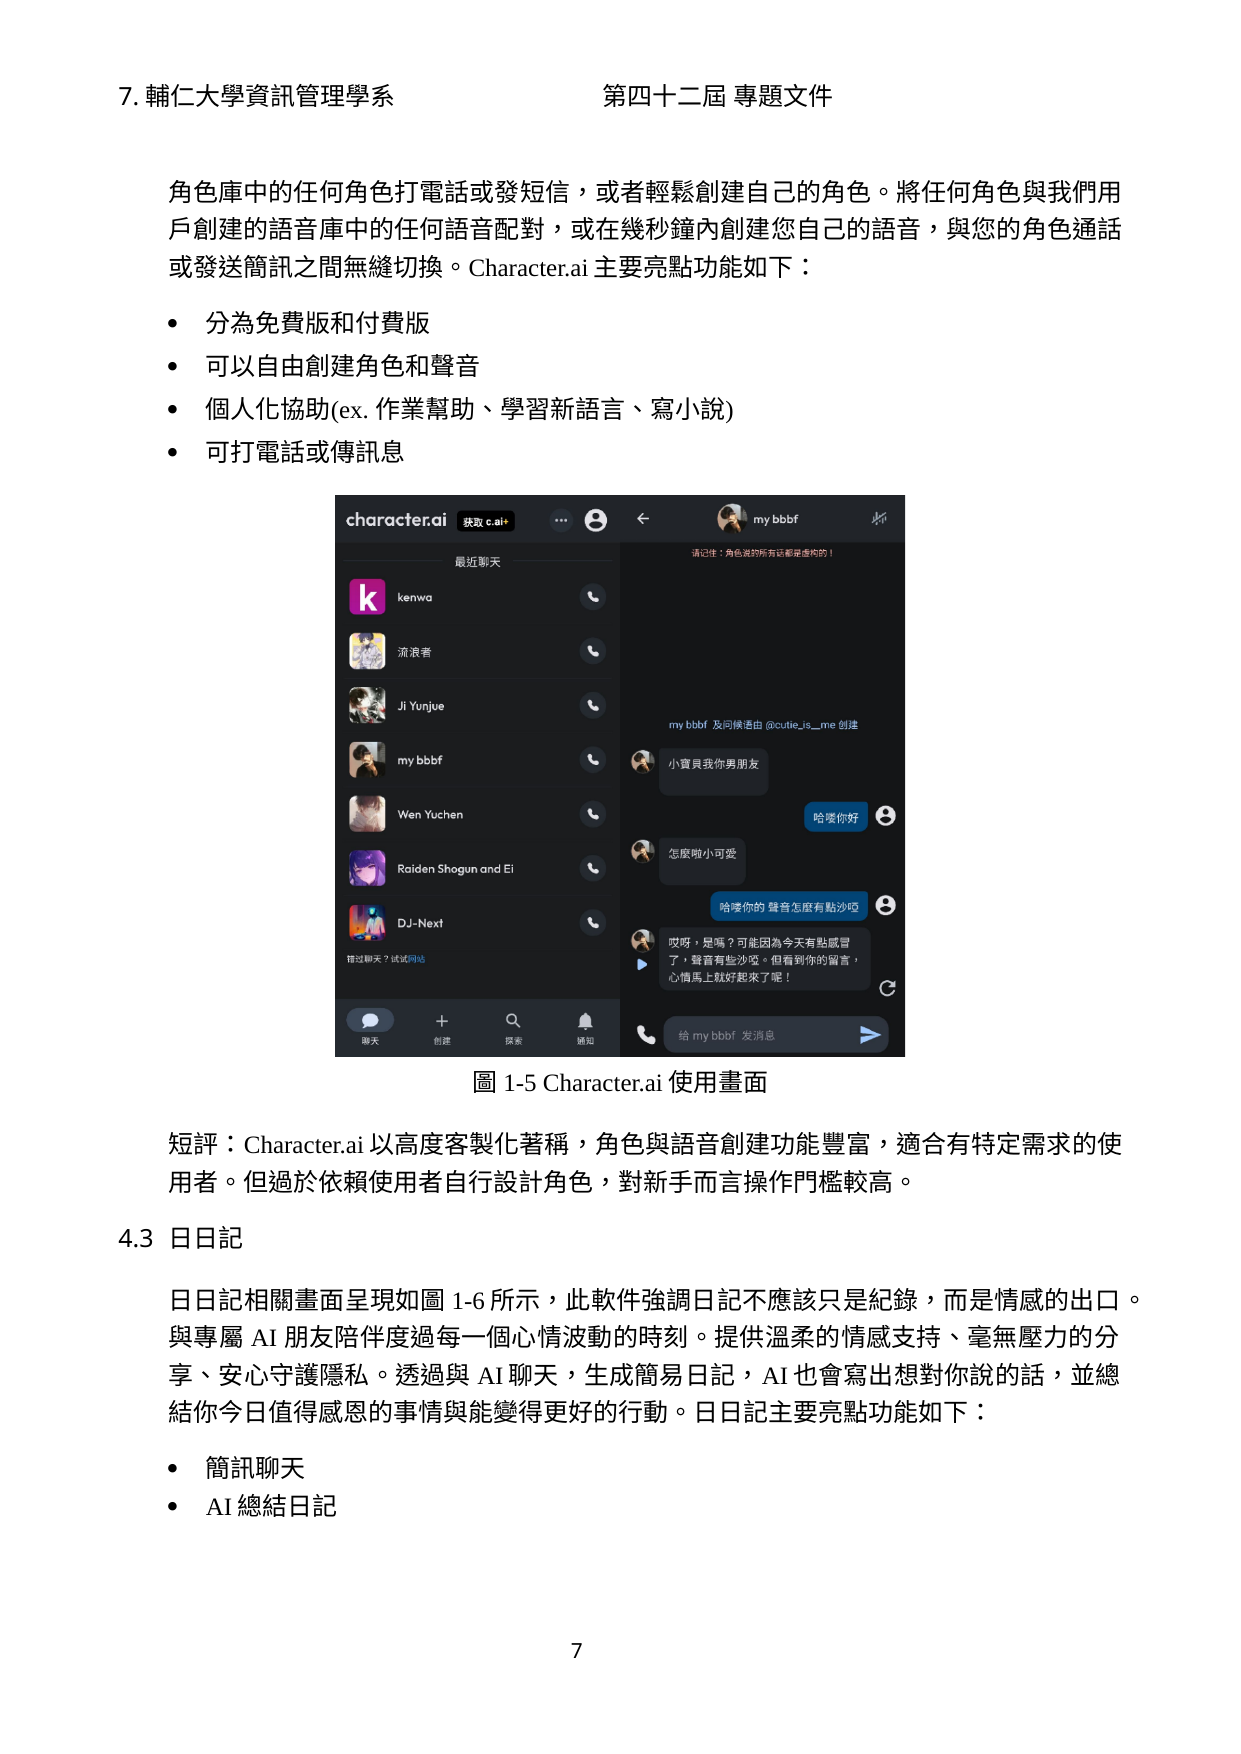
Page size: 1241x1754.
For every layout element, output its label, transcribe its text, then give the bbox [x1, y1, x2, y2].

text 日日記相關畫面呈現如圖1-6所示，此軟件強調日記不應該只是紀錄，而是情感的出口。與專屬 AI 朋友陪伴度過每一個心情波動的時刻。提供溫柔的情感支持、毫無壓力的分享、安心守護隱私。透過與AI聊天，生成簡易日記，AI也會寫出想對你說的話，並總結你今日值得感恩的事情與能變得更好的行動。日日記主要亮點功能如下： [168, 1279, 1122, 1429]
list 簡訊聊天 [168, 1448, 1122, 1486]
list 可以自由創建角色和聲音 [168, 346, 1122, 383]
text 圖 1-5 Character.ai使用畫面 [118, 1062, 1122, 1099]
picture [335, 495, 906, 1057]
list 個人化協助(ex. 作業幫助、學習新語言、寫小說) [168, 389, 1122, 427]
text 短評：Character.ai以高度客製化著稱，角色與語音創建功能豐富，適合有特定需求的使用者。但過於依賴使用者自行設計角色，對新手而言操作門檻較高。 [168, 1124, 1122, 1199]
list 可打電話或傳訊息 [168, 432, 1122, 470]
list 日日記 [118, 1218, 1122, 1255]
list AI總結日記 [168, 1486, 1122, 1523]
list 分為免費版和付費版 [168, 303, 1122, 340]
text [168, 171, 1122, 284]
